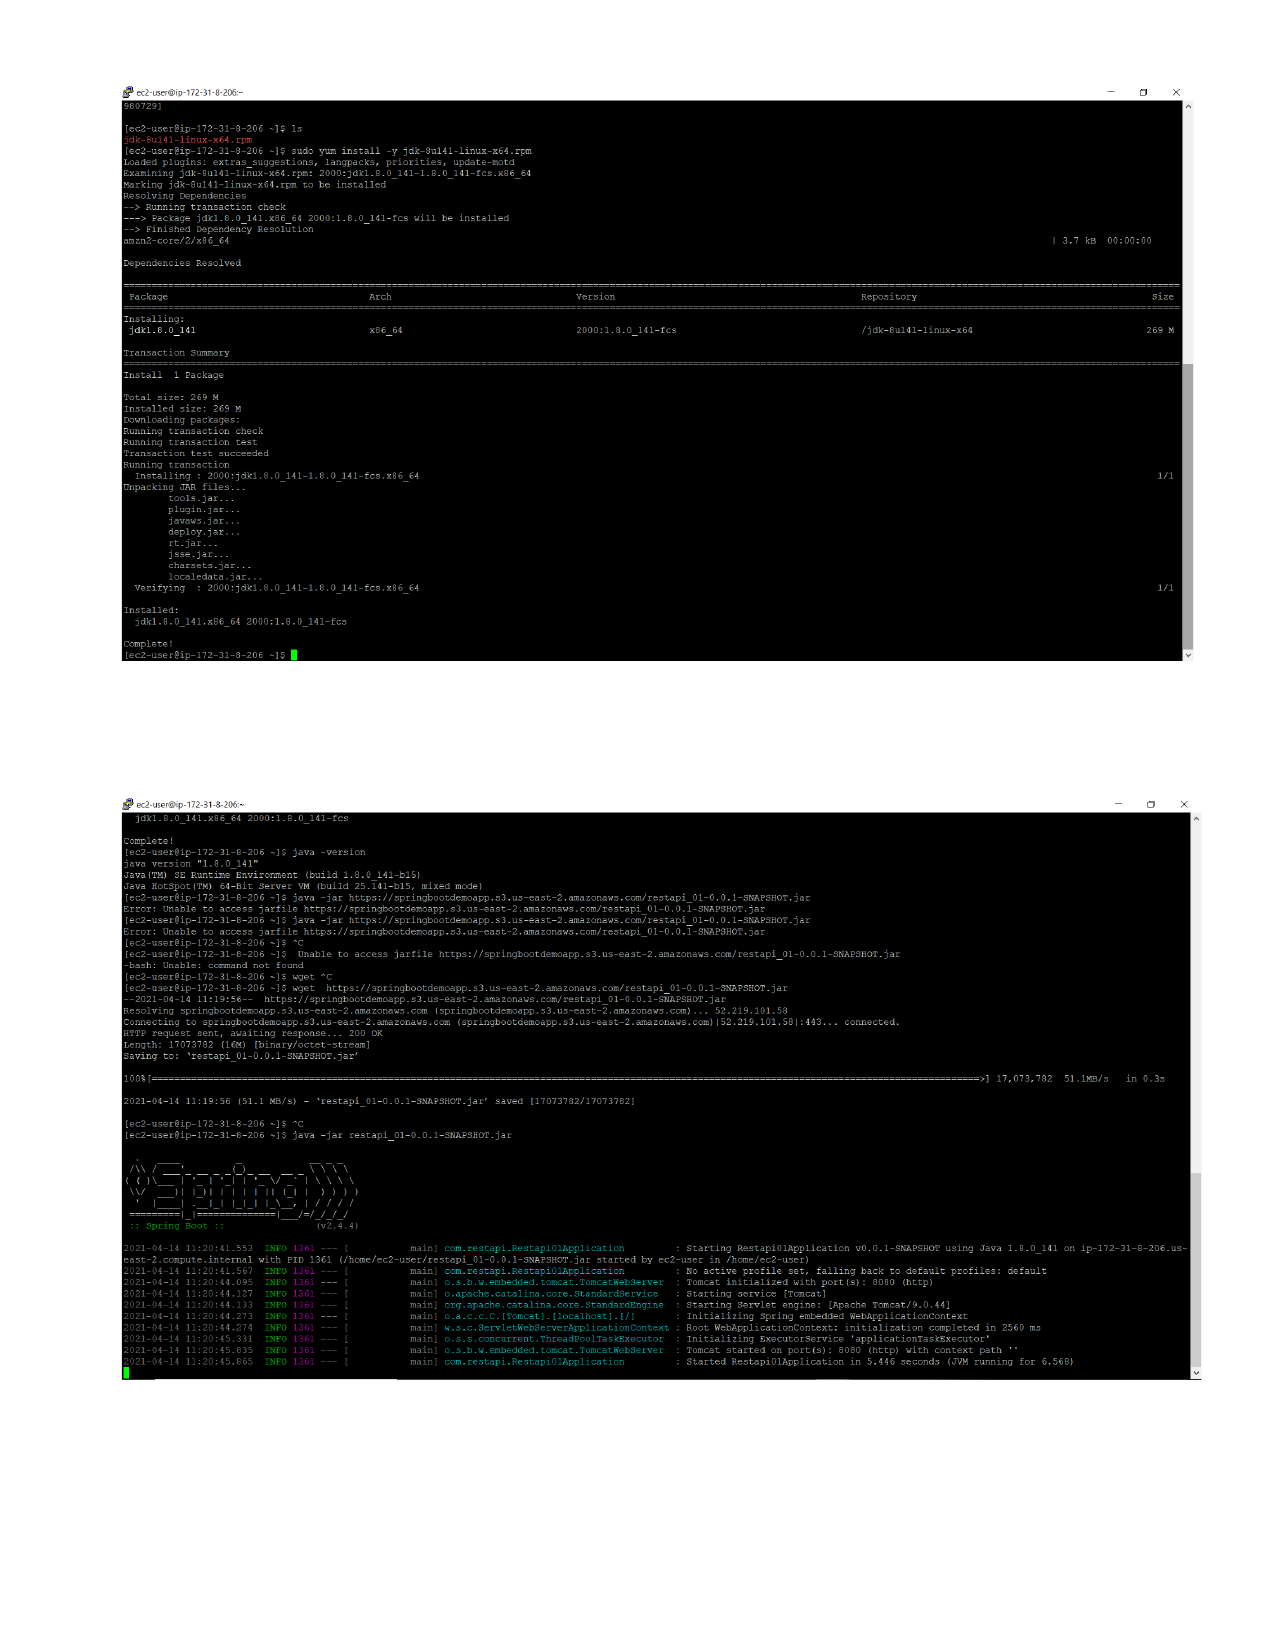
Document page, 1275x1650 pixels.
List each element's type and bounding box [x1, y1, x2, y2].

picture [121, 796, 1202, 1380]
picture [121, 84, 1194, 661]
